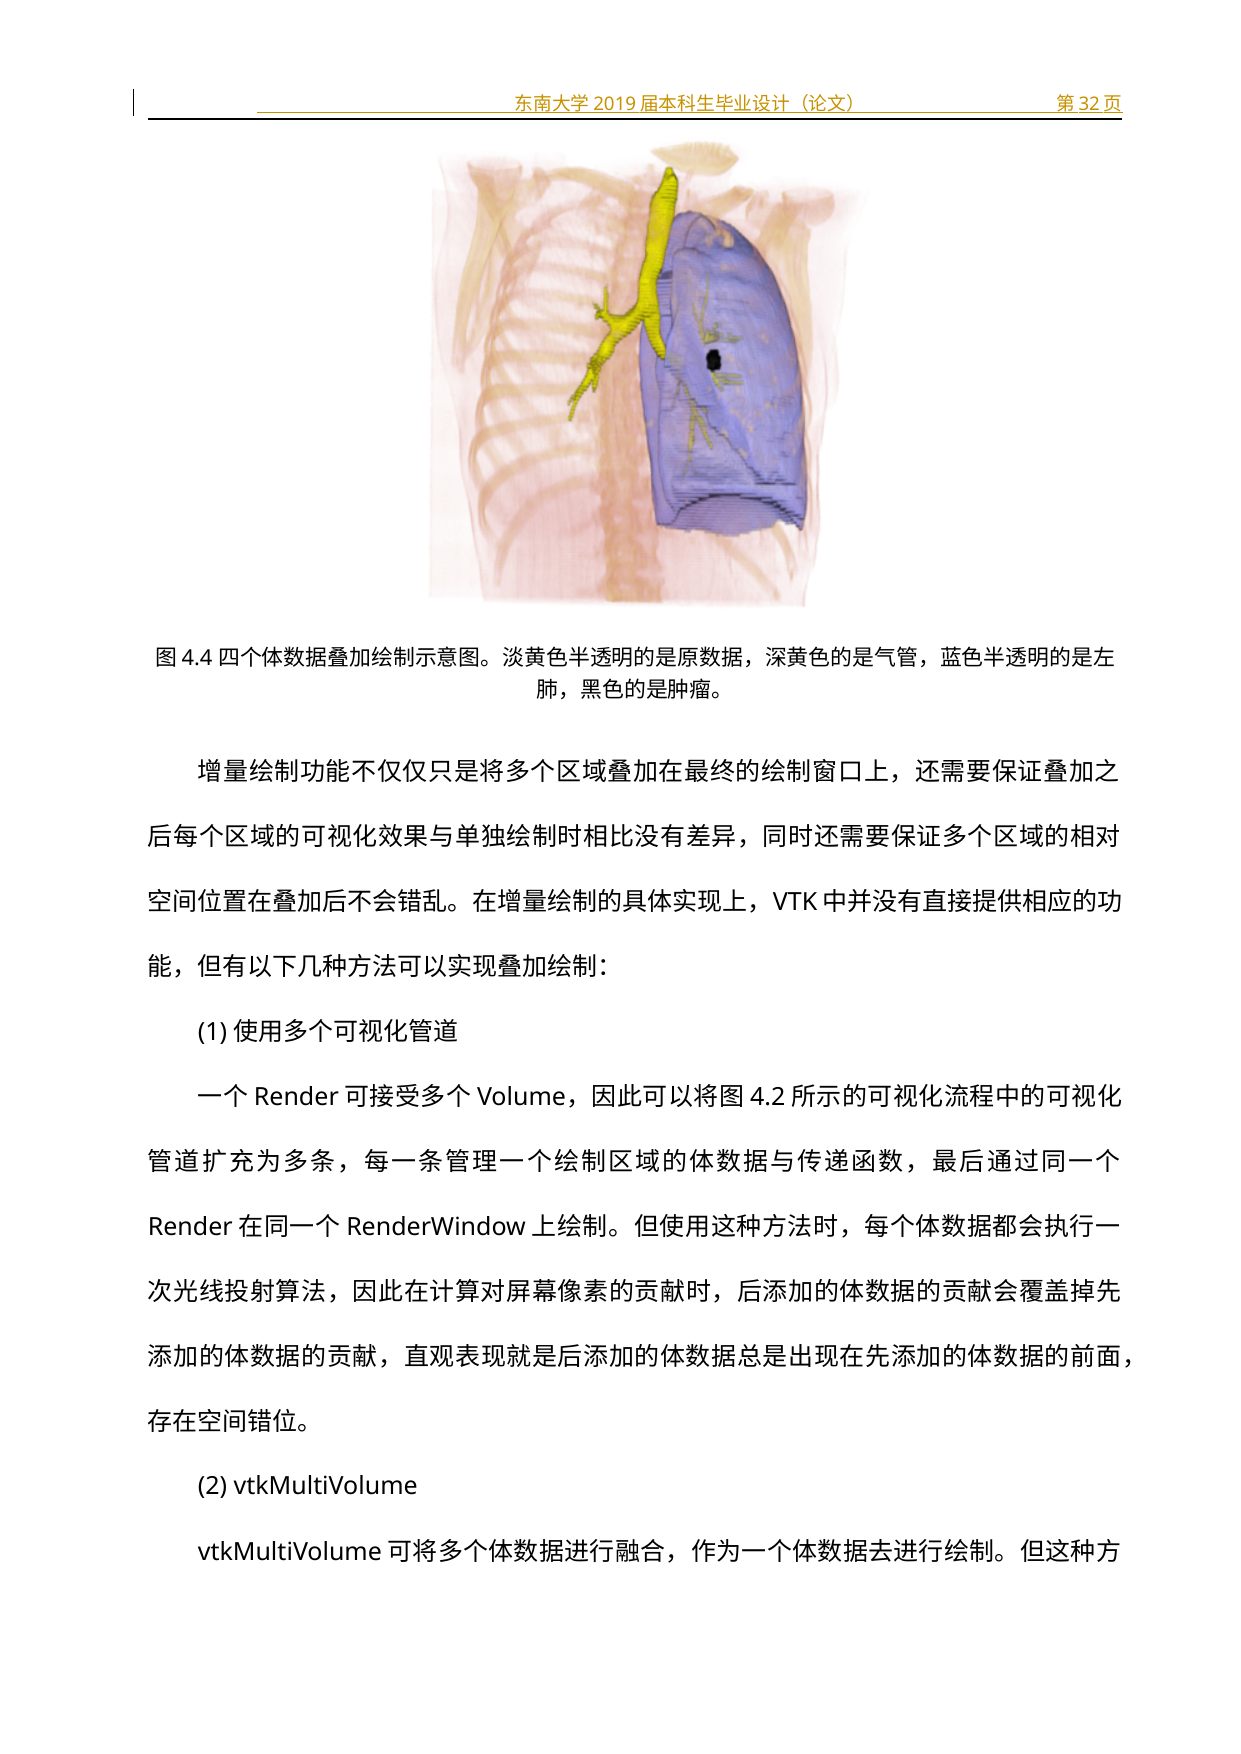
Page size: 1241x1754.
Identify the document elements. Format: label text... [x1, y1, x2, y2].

picture [376, 120, 894, 622]
text (1) 使用多个可视化管道 [148, 997, 1122, 1062]
text (2) vtkMultiVolume [148, 1452, 1122, 1517]
text 一个Render可接受多个Volume，因此可以将图4.2所示的可视化流程中的可视化管道扩充为多条，每一条管理一个绘制区域的体数据与传递函数，最后通过同一个Render在同一个RenderWindow上绘制。但使用这种方法时，每个体数据都会执行一次光线投射算法，因此在计算对屏幕像素的贡献时，后添加的体数据的贡献会覆盖掉先添加的体数据的贡献，直观表现就是后添加的体数据总是出现在先添加的体数据的前面，存在空间错位。 [148, 1062, 1122, 1452]
text 增量绘制功能不仅仅只是将多个区域叠加在最终的绘制窗口上，还需要保证叠加之后每个区域的可视化效果与单独绘制时相比没有差异，同时还需要保证多个区域的相对空间位置在叠加后不会错乱。在增量绘制的具体实现上，VTK中并没有直接提供相应的功能，但有以下几种方法可以实现叠加绘制： [148, 737, 1122, 997]
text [148, 1517, 1122, 1582]
text 图4.4 四个体数据叠加绘制示意图。淡黄色半透明的是原数据，深黄色的是气管，蓝色半透明的是左肺，黑色的是肿瘤。 [148, 639, 1122, 704]
